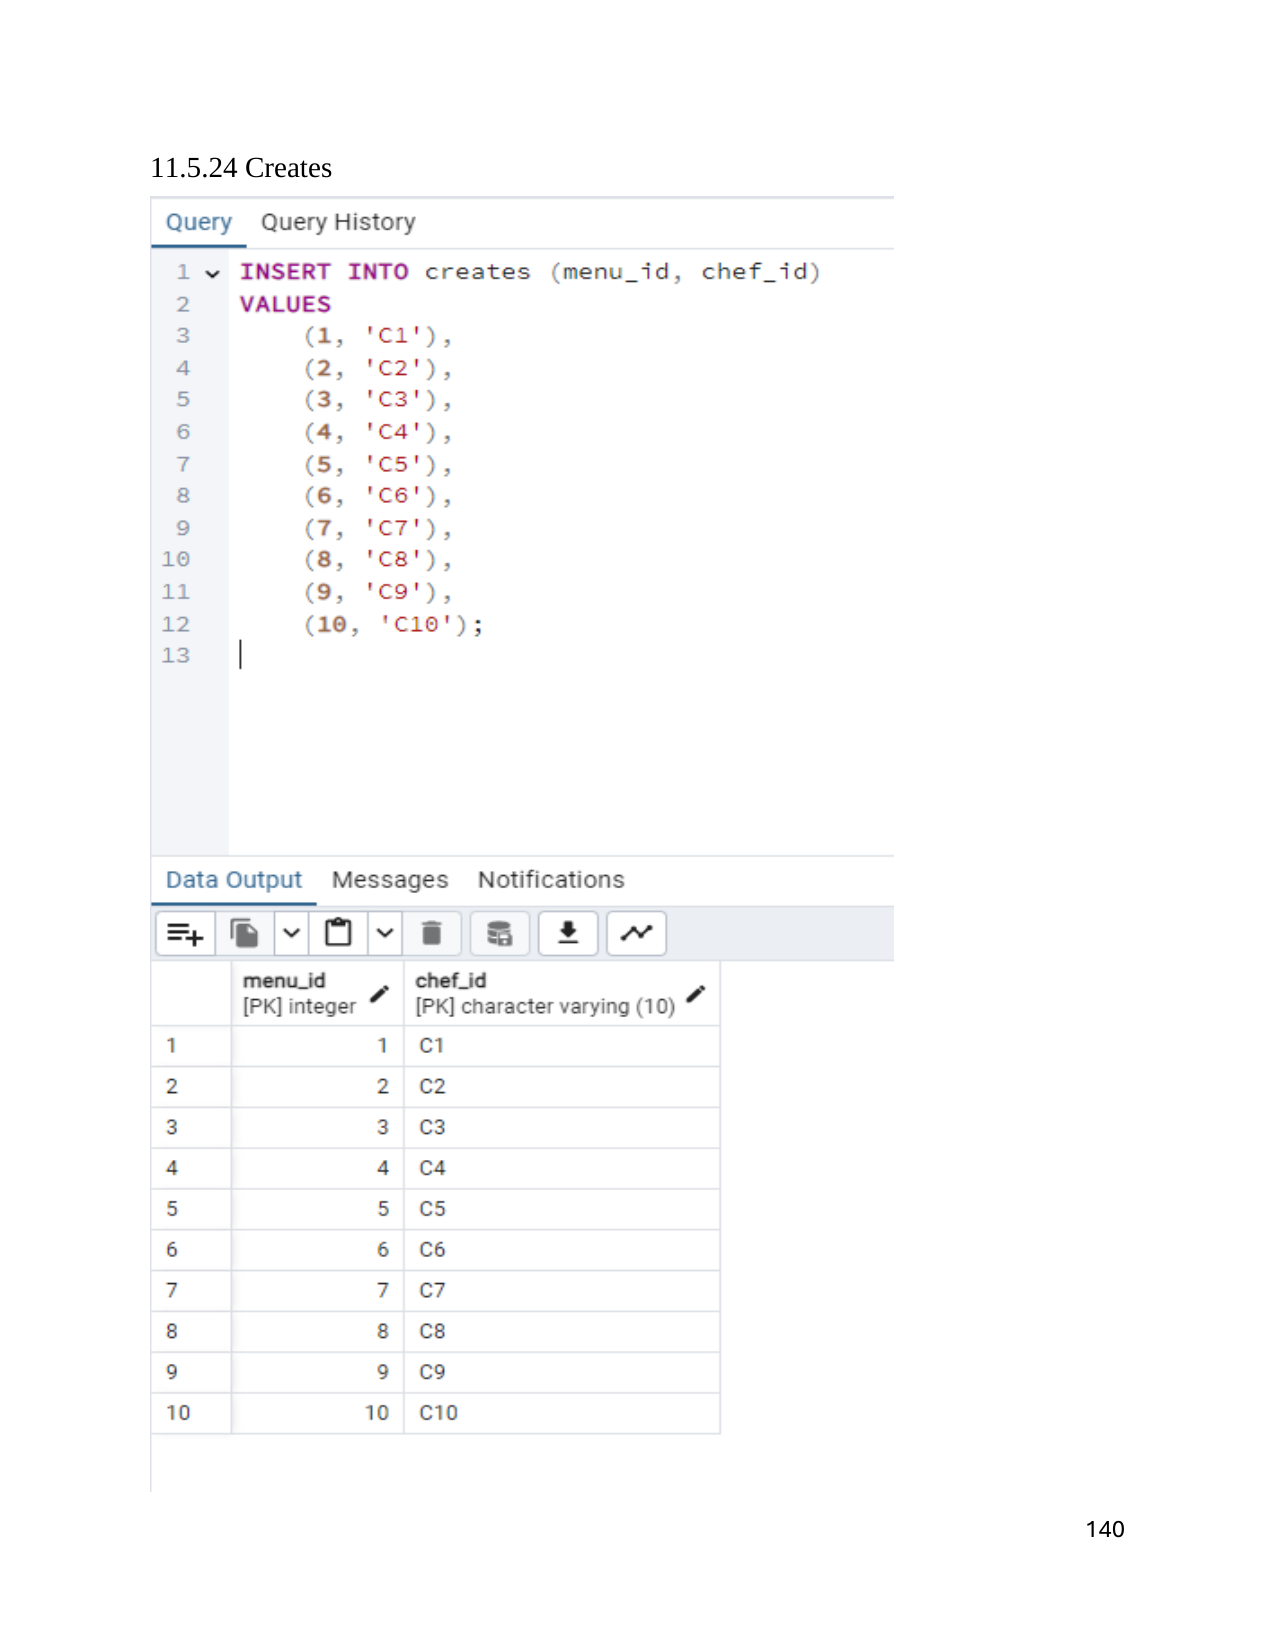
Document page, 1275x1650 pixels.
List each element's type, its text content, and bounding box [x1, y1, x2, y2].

picture [150, 196, 894, 1492]
subtitle 11.5.24 Creates [150, 150, 1125, 183]
